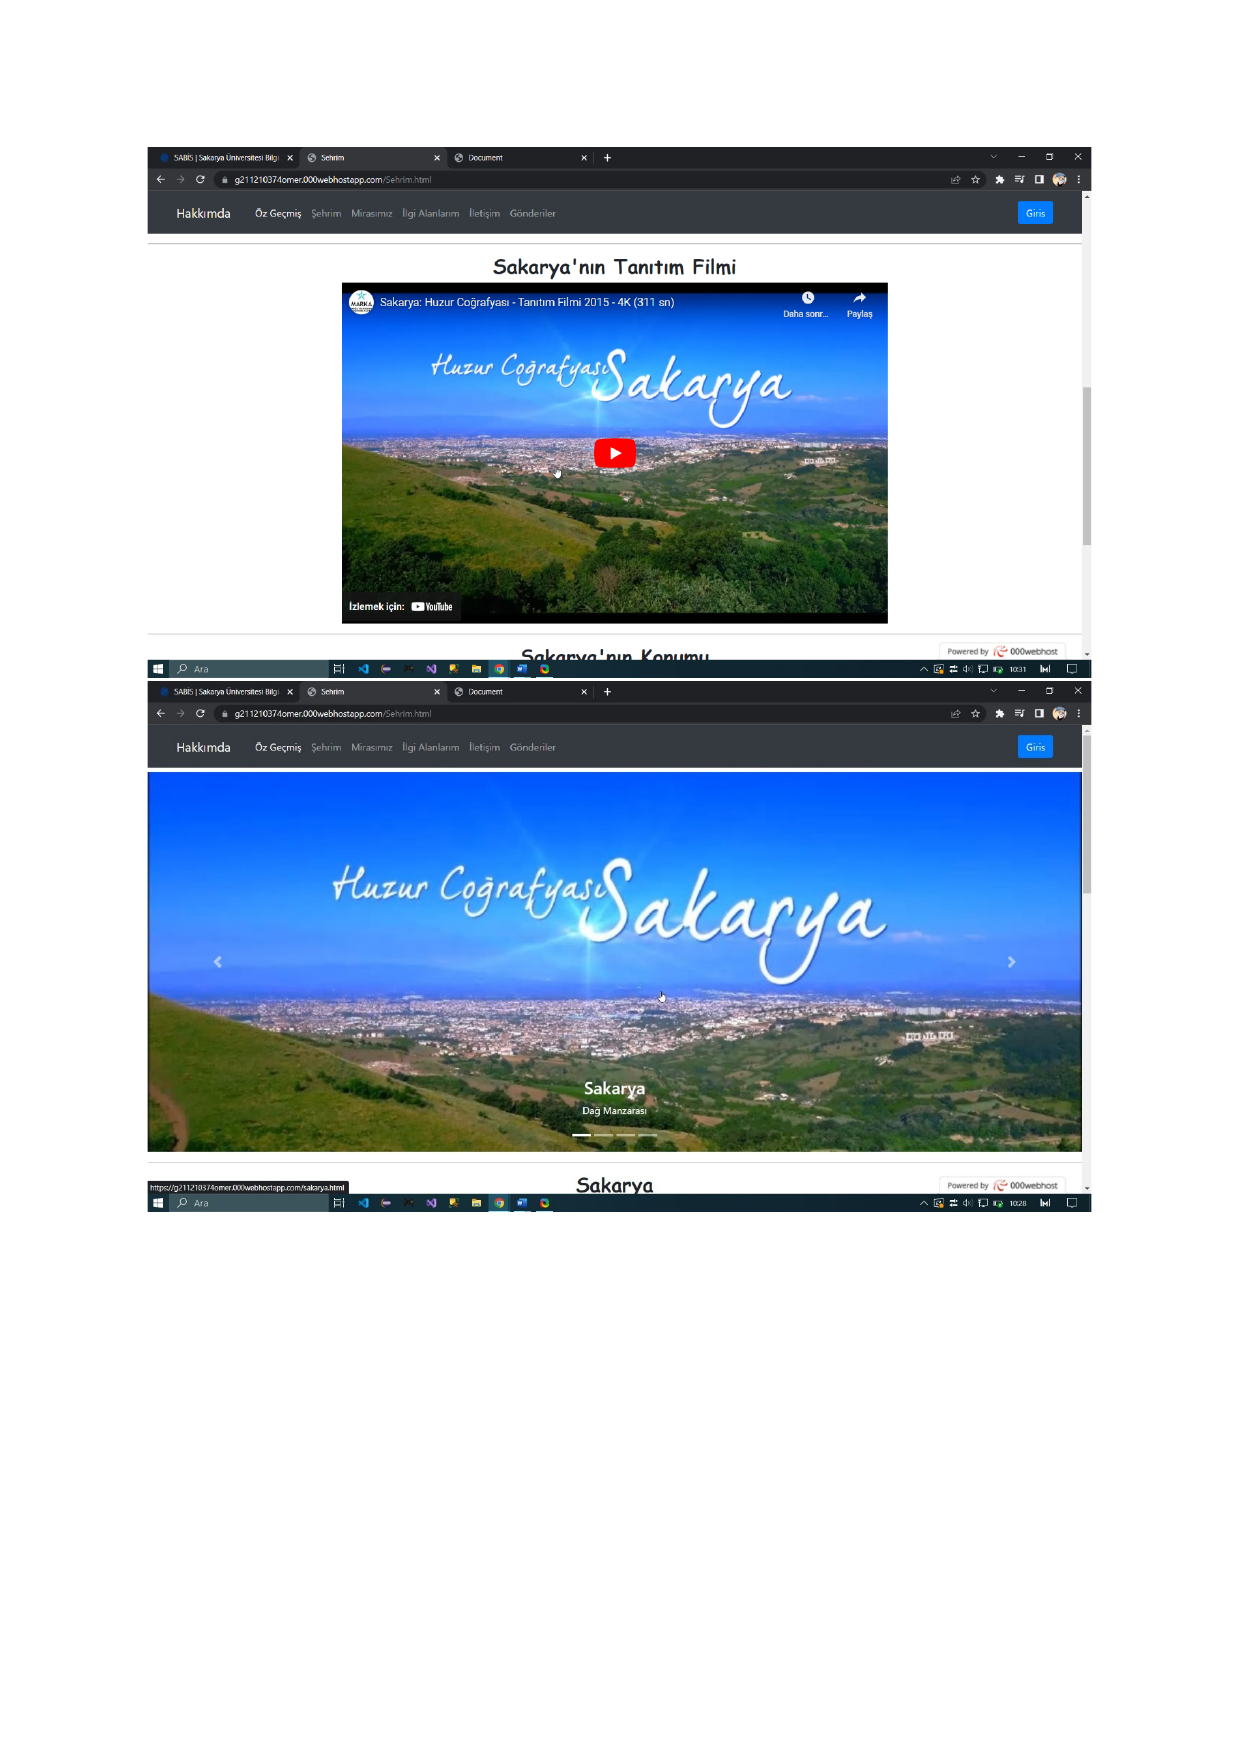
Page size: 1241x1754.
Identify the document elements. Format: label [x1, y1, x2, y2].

picture [147, 147, 1092, 678]
picture [147, 681, 1092, 1212]
